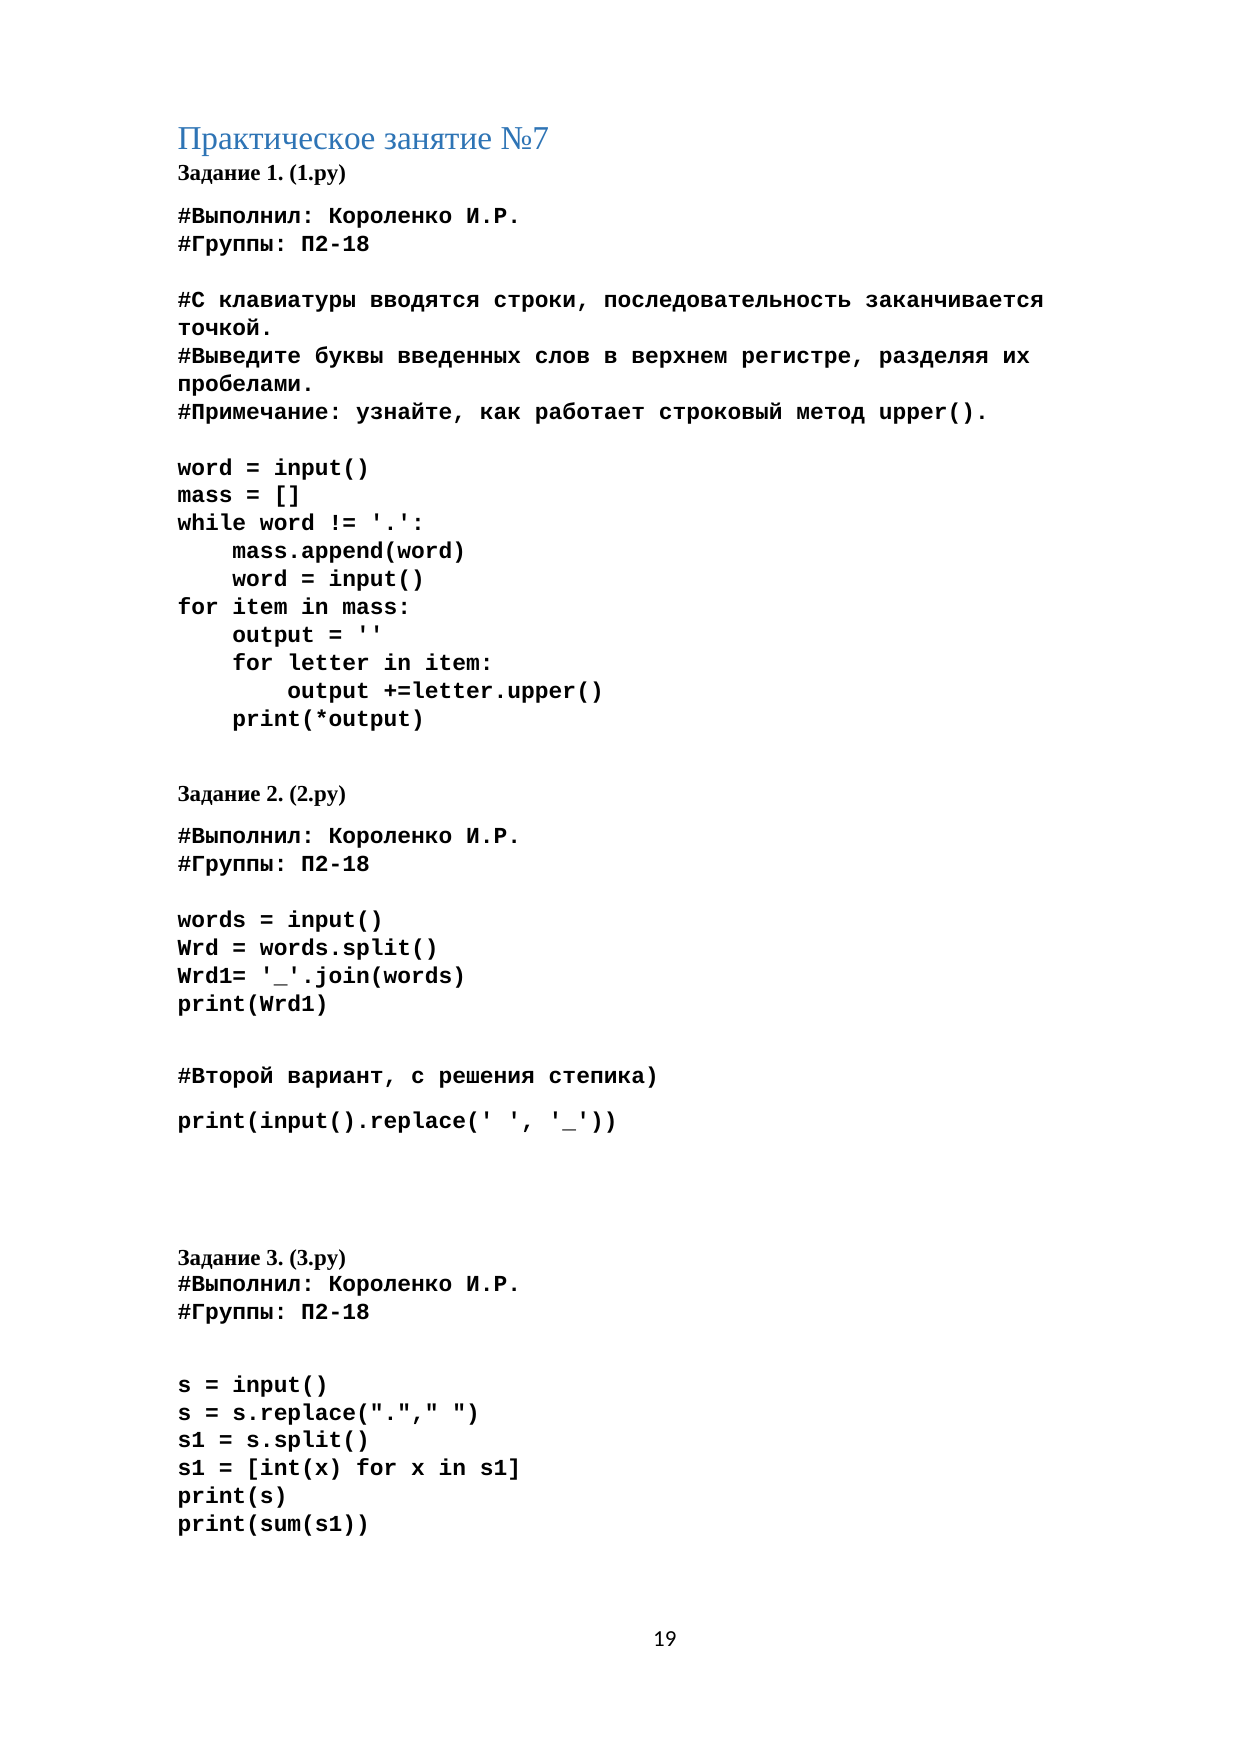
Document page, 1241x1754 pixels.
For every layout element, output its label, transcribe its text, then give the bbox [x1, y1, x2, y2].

text Задание 2. (2.py) [177, 779, 1152, 806]
text word = input() [177, 567, 1152, 593]
text words = input() [177, 908, 1152, 934]
text print(sum(s1)) [177, 1512, 1152, 1538]
text while word != '.': [177, 512, 1152, 538]
text print(Wrd1) [177, 992, 1152, 1018]
text #С клавиатуры вводятся строки, последовательность заканчивается точкой. [177, 288, 1152, 342]
text s = input() [177, 1373, 1152, 1399]
text Задание 3. (3.py) [177, 1244, 1152, 1270]
text Wrd1= '_'.join(words) [177, 964, 1152, 990]
text Задание 1. (1.py) [177, 159, 1152, 186]
text s = s.replace("."," ") [177, 1401, 1152, 1427]
text #Выполнил: Короленко И.Р. [177, 1272, 1152, 1298]
text s1 = s.split() [177, 1429, 1152, 1455]
text print(input().replace(' ', '_')) [177, 1109, 1152, 1135]
text #Примечание: узнайте, как работает строковый метод upper(). [177, 400, 1152, 426]
text mass.append(word) [177, 539, 1152, 566]
text Wrd = words.split() [177, 936, 1152, 962]
text output +=letter.upper() [177, 679, 1152, 705]
text #Группы: П2-18 [177, 853, 1152, 878]
text #Группы: П2-18 [177, 1300, 1152, 1326]
text print(*output) [177, 707, 1152, 733]
subtitle Практическое занятие №7 [177, 118, 1152, 156]
text for letter in item: [177, 651, 1152, 677]
text print(s) [177, 1484, 1152, 1511]
text mass = [] [177, 484, 1152, 510]
text s1 = [int(x) for x in s1] [177, 1457, 1152, 1483]
text #Выполнил: Короленко И.Р. [177, 204, 1152, 231]
text for item in mass: [177, 595, 1152, 621]
text #Выведите буквы введенных слов в верхнем регистре, разделяя их пробелами. [177, 344, 1152, 398]
text #Группы: П2-18 [177, 232, 1152, 258]
text output = '' [177, 623, 1152, 649]
text #Второй вариант, с решения степика) [177, 1065, 1152, 1091]
text #Выполнил: Короленко И.Р. [177, 825, 1152, 851]
text word = input() [177, 456, 1152, 482]
